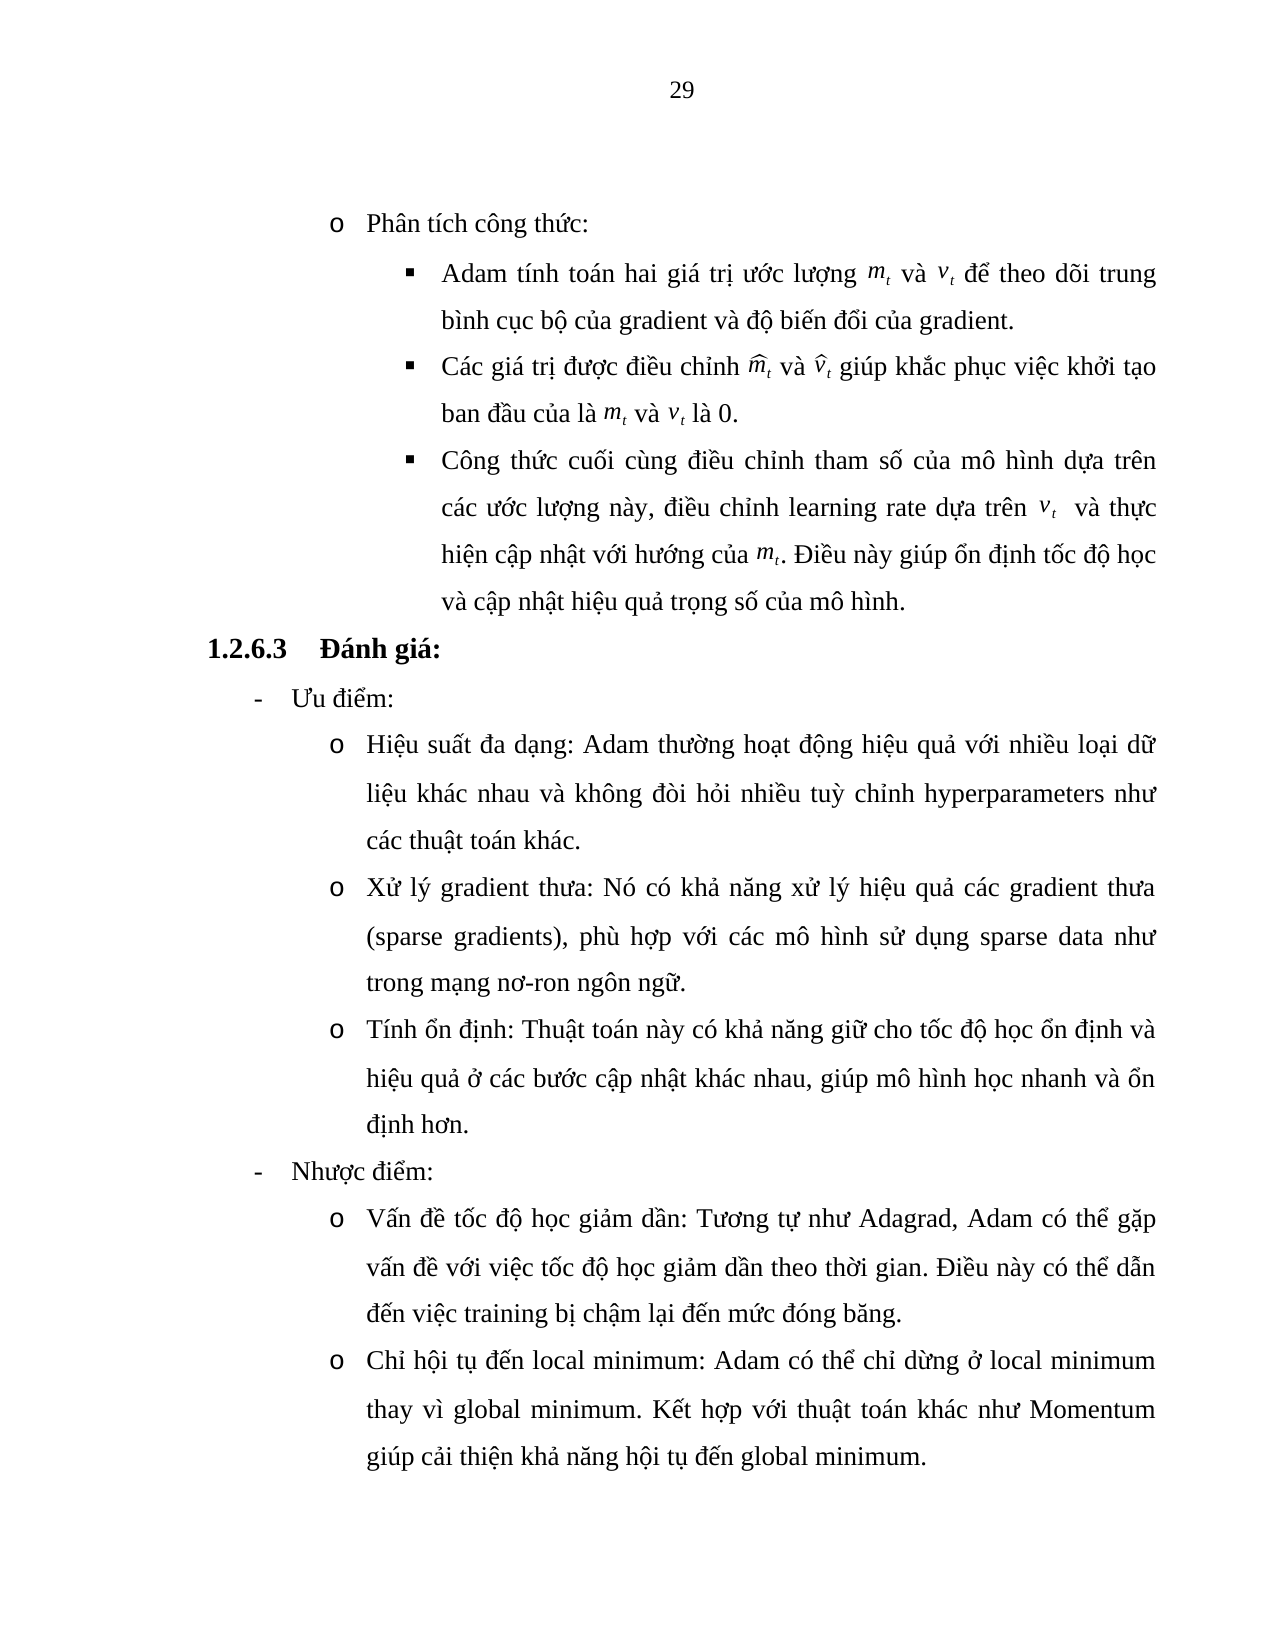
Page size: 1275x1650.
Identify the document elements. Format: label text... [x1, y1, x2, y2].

list Chỉ hội tụ đến local minimum: Adam có thể chỉ dừng ở local minimum thay vì global minimum. Kết hợp với thuật toán khác như Momentum giúp cải thiện khả năng hội tụ đến global minimum. [329, 1344, 1157, 1471]
list Hiệu suất đa dạng: Adam thường hoạt động hiệu quả với nhiều loại dữ liệu khác nhau và không đòi hỏi nhiều tuỳ chỉnh hyperparameters như các thuật toán khác. [329, 728, 1157, 855]
list Ưu điểm: [254, 682, 1157, 713]
list Adam tính toán hai giá trị ước lượng và để theo dõi trung bình cục bộ của gradient và độ biến đổi của gradient. [404, 257, 1157, 335]
list Phân tích công thức: [329, 207, 1157, 240]
list Nhược điểm: [254, 1155, 1157, 1186]
list Công thức cuối cùng điều chỉnh tham số của mô hình dựa trên các ước lượng này, điều chỉnh learning rate dựa trên và thực hiện cập nhật với hướng của . Điều này giúp ổn định tốc độ học và cập nhật hiệu quả trọng số của mô hình. [404, 444, 1157, 616]
list Vấn đề tốc độ học giảm dần: Tương tự như Adagrad, Adam có thể gặp vấn đề với việc tốc độ học giảm dần theo thời gian. Điều này có thể dẫn đến việc training bị chậm lại đến mức đóng băng. [329, 1202, 1157, 1329]
list Các giá trị được điều chỉnh và giúp khắc phục việc khởi tạo ban đầu của là và là 0. [404, 350, 1157, 429]
list Xử lý gradient thưa: Nó có khả năng xử lý hiệu quả các gradient thưa (sparse gradients), phù hợp với các mô hình sử dụng sparse data như trong mạng nơ-ron ngôn ngữ. [329, 871, 1157, 997]
list Tính ổn định: Thuật toán này có khả năng giữ cho tốc độ học ổn định và hiệu quả ở các bước cập nhật khác nhau, giúp mô hình học nhanh và ổn định hơn. [329, 1013, 1157, 1140]
list Đánh giá: [207, 631, 1157, 665]
